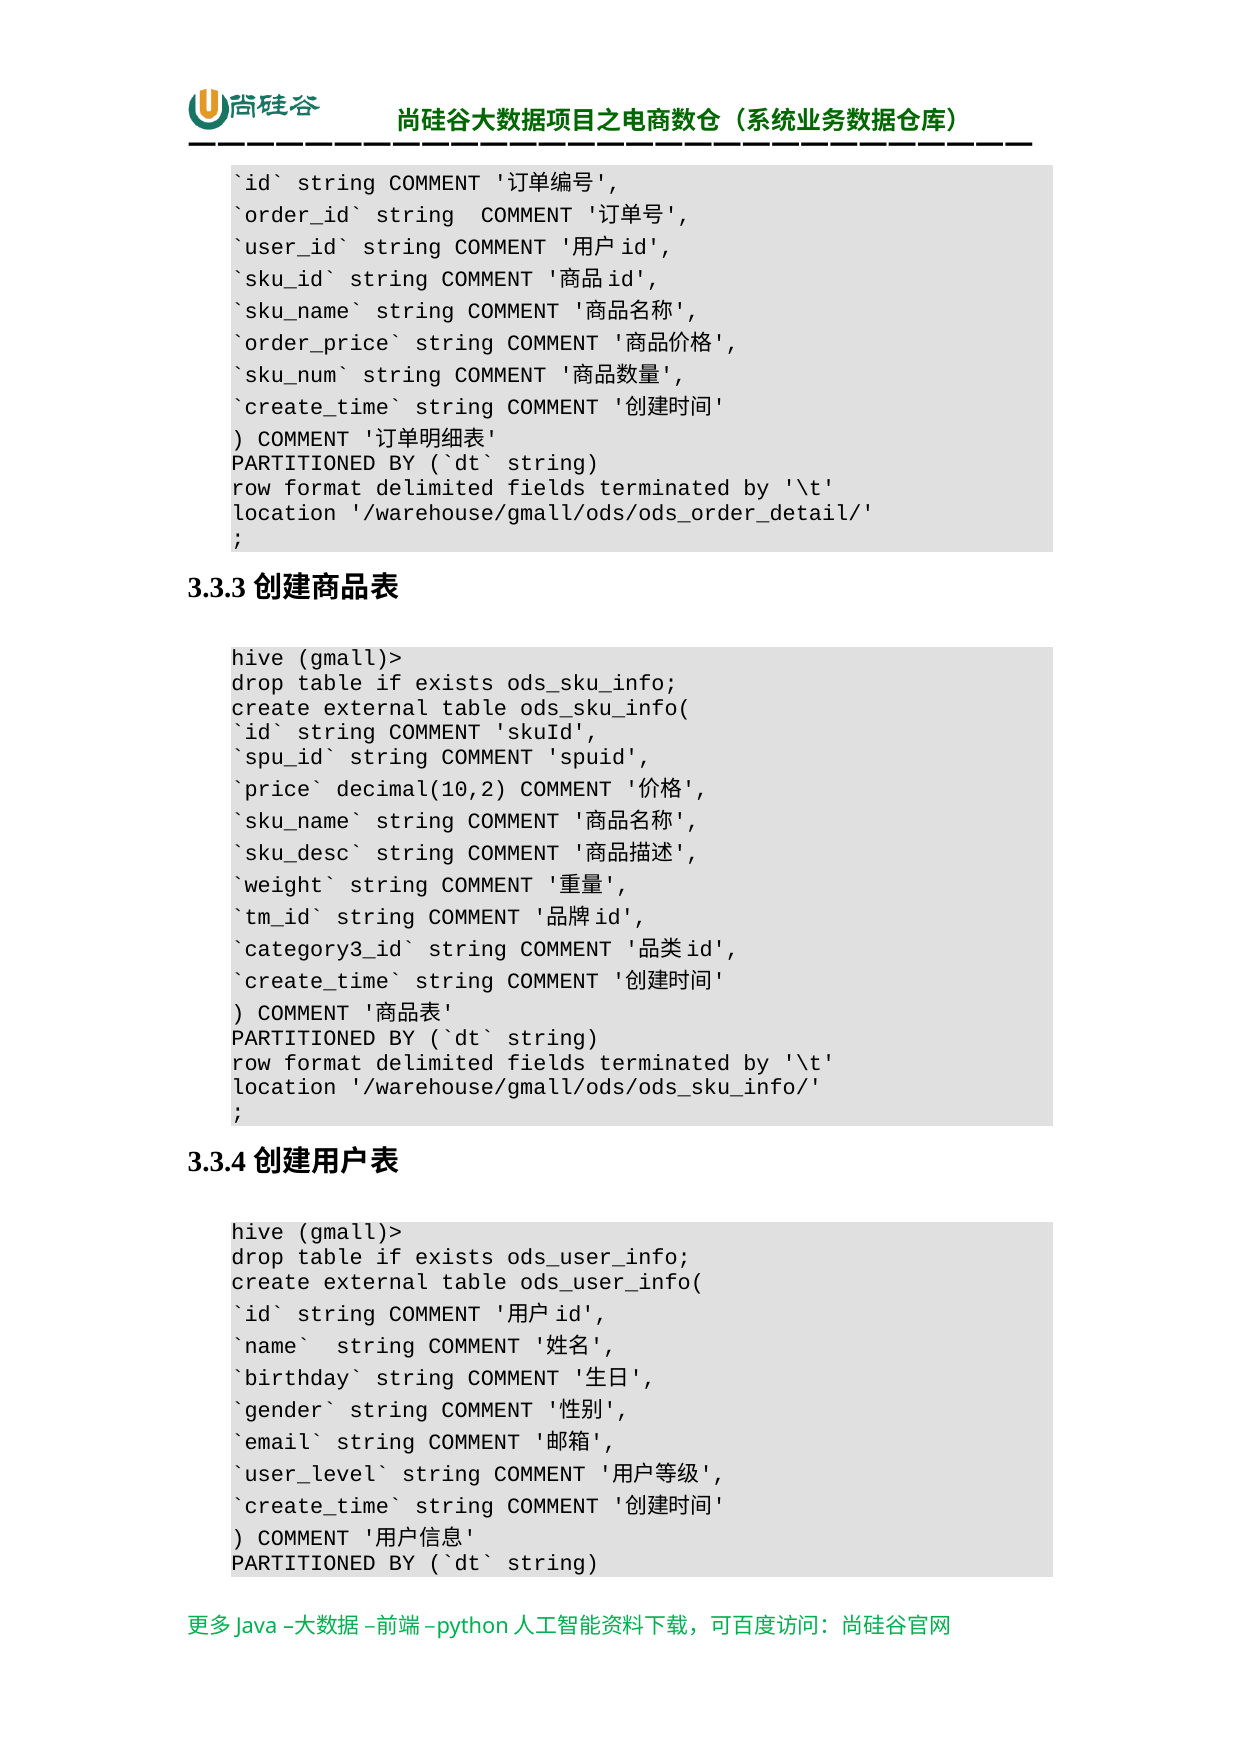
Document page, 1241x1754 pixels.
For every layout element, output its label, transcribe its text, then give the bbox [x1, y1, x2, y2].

text `tm_id` string COMMENT '品牌id', [231, 899, 1053, 931]
text PARTITIONED BY (`dt` string) [231, 1552, 1053, 1577]
text `sku_id` string COMMENT '商品id', [231, 261, 1053, 293]
text `price` decimal(10,2) COMMENT '价格', [231, 771, 1053, 803]
text `weight` string COMMENT '重量', [231, 867, 1053, 899]
text `create_time` string COMMENT '创建时间' [231, 389, 1053, 421]
text hive (gmall)> [231, 647, 1053, 672]
text hive (gmall)> [231, 1222, 1053, 1246]
text ) COMMENT '商品表' [231, 995, 1053, 1027]
text `user_id` string COMMENT '用户id', [231, 229, 1053, 261]
text create external table ods_user_info( [231, 1271, 1053, 1296]
text ; [231, 1101, 1053, 1126]
text row format delimited fields terminated by '\t' [231, 477, 1053, 502]
text `create_time` string COMMENT '创建时间' [231, 963, 1053, 995]
text row format delimited fields terminated by '\t' [231, 1052, 1053, 1077]
text PARTITIONED BY (`dt` string) [231, 453, 1053, 477]
text location '/warehouse/gmall/ods/ods_sku_info/' [231, 1077, 1053, 1101]
text `sku_num` string COMMENT '商品数量', [231, 357, 1053, 389]
text `sku_name` string COMMENT '商品名称', [231, 293, 1053, 325]
text `email` string COMMENT '邮箱', [231, 1424, 1053, 1456]
text `birthday` string COMMENT '生日', [231, 1360, 1053, 1392]
text ; [231, 527, 1053, 552]
text `id` string COMMENT 'skuId', [231, 722, 1053, 746]
text ) COMMENT '订单明细表' [231, 421, 1053, 453]
text `gender` string COMMENT '性别', [231, 1392, 1053, 1424]
subtitle 3.3.4 创建用户表 [187, 1126, 1053, 1191]
text `id` string COMMENT '用户id', [231, 1296, 1053, 1328]
text drop table if exists ods_user_info; [231, 1246, 1053, 1271]
text `order_id` string COMMENT '订单号', [231, 197, 1053, 229]
text `spu_id` string COMMENT 'spuid', [231, 746, 1053, 771]
text `id` string COMMENT '订单编号', [231, 165, 1053, 197]
text location '/warehouse/gmall/ods/ods_order_detail/' [231, 502, 1053, 527]
text create external table ods_sku_info( [231, 697, 1053, 722]
text `name` string COMMENT '姓名', [231, 1328, 1053, 1360]
text `order_price` string COMMENT '商品价格', [231, 325, 1053, 357]
text `create_time` string COMMENT '创建时间' [231, 1488, 1053, 1520]
text PARTITIONED BY (`dt` string) [231, 1027, 1053, 1052]
subtitle 3.3.3 创建商品表 [187, 552, 1053, 617]
text `sku_desc` string COMMENT '商品描述', [231, 835, 1053, 867]
text `sku_name` string COMMENT '商品名称', [231, 803, 1053, 835]
text drop table if exists ods_sku_info; [231, 672, 1053, 697]
picture [187, 88, 320, 130]
text `user_level` string COMMENT '用户等级', [231, 1456, 1053, 1488]
text ) COMMENT '用户信息' [231, 1520, 1053, 1552]
text `category3_id` string COMMENT '品类id', [231, 931, 1053, 963]
